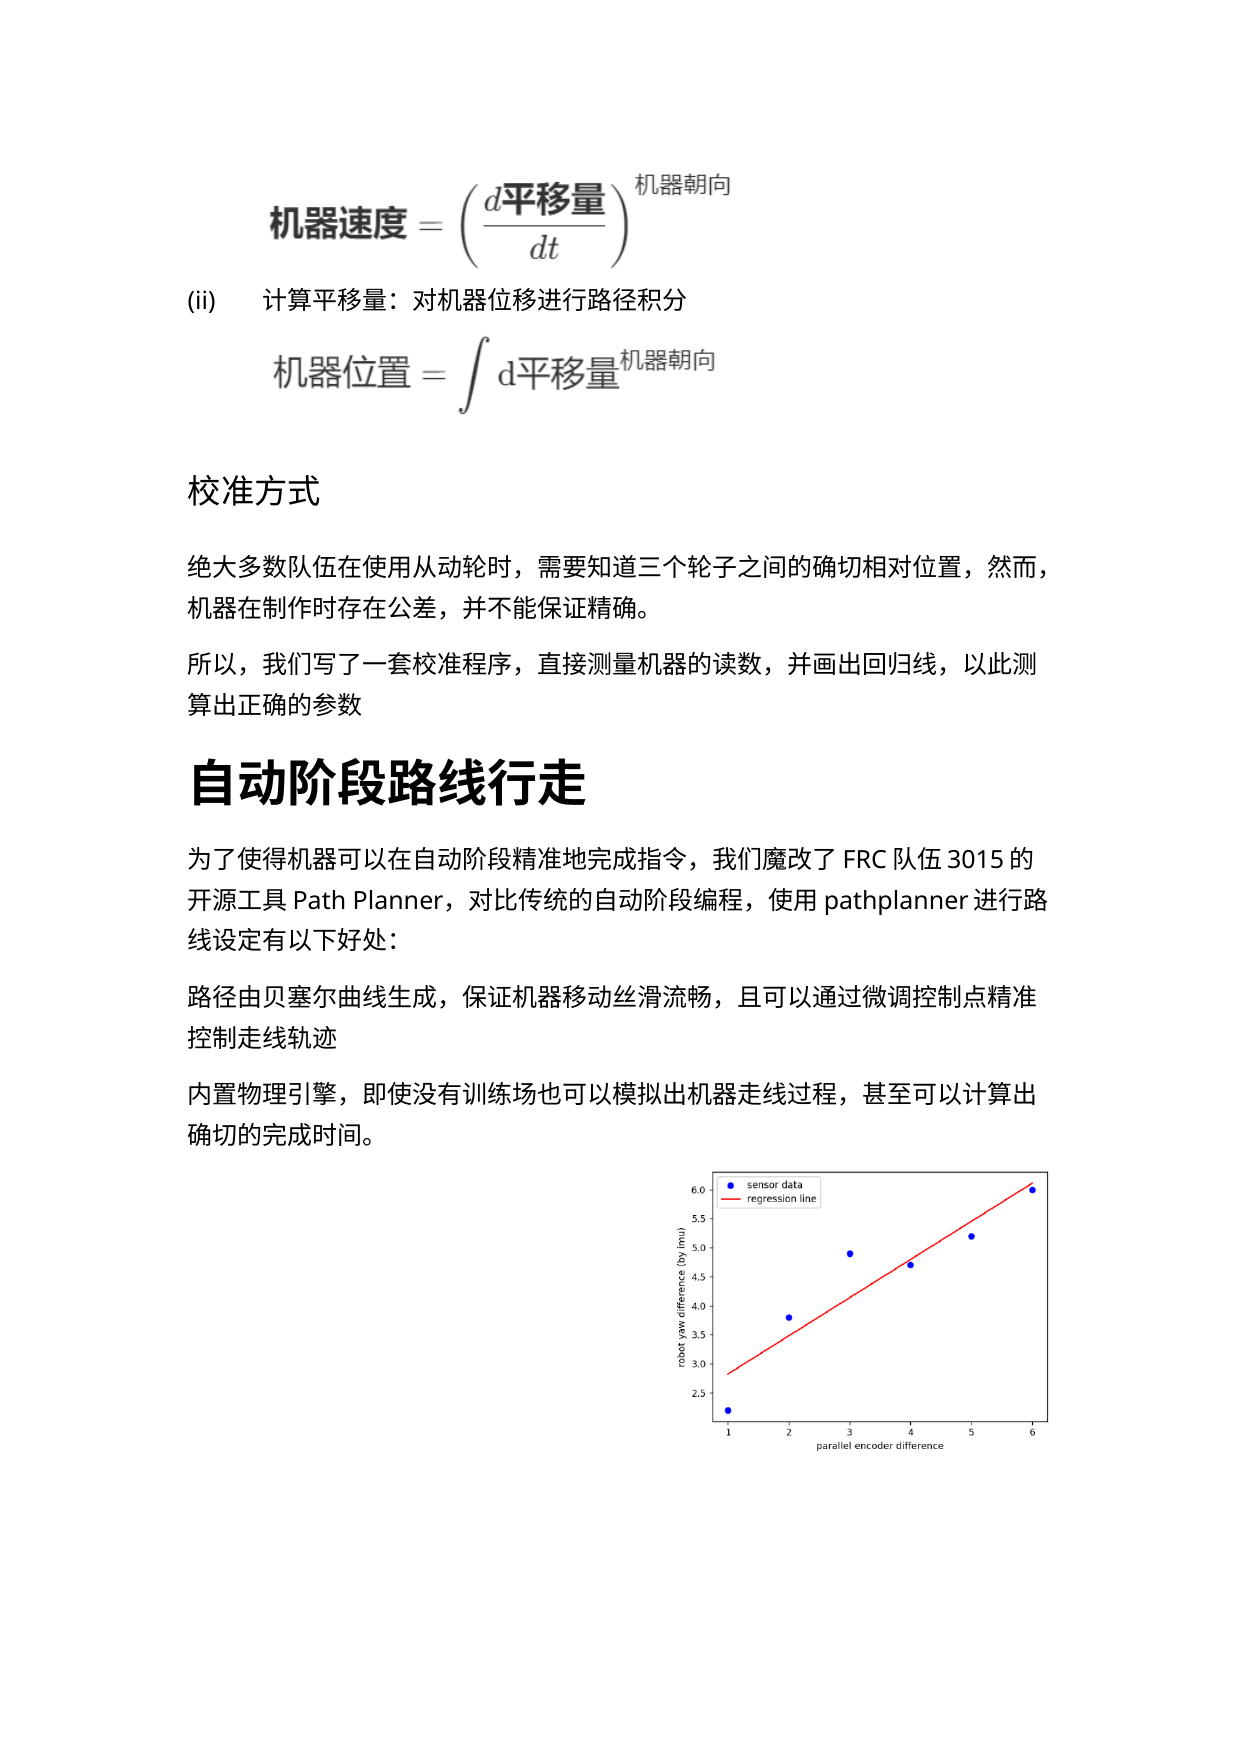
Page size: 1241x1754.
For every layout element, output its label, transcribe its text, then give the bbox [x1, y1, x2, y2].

list 计算平移量：对机器位移进行路径积分 [187, 279, 1053, 317]
picture [262, 319, 740, 425]
picture [262, 164, 741, 277]
text 自动阶段路线行走 [187, 742, 1053, 817]
text 所以，我们写了一套校准程序，直接测量机器的读数，并画出回归线，以此测算出正确的参数 [187, 644, 1053, 722]
text 路径由贝塞尔曲线生成，保证机器移动丝滑流畅，且可以通过微调控制点精准控制走线轨迹 [187, 977, 1053, 1055]
text 校准方式 [187, 451, 1053, 526]
text 绝大多数队伍在使用从动轮时，需要知道三个轮子之间的确切相对位置，然而，机器在制作时存在公差，并不能保证精确。 [187, 547, 1053, 625]
text 为了使得机器可以在自动阶段精准地完成指令，我们魔改了FRC队伍3015的开源工具Path Planner，对比传统的自动阶段编程，使用pathplanner进行路线设定有以下好处： [187, 839, 1053, 957]
picture [674, 1171, 1053, 1451]
text 内置物理引擎，即使没有训练场也可以模拟出机器走线过程，甚至可以计算出确切的完成时间。 [187, 1074, 1053, 1152]
